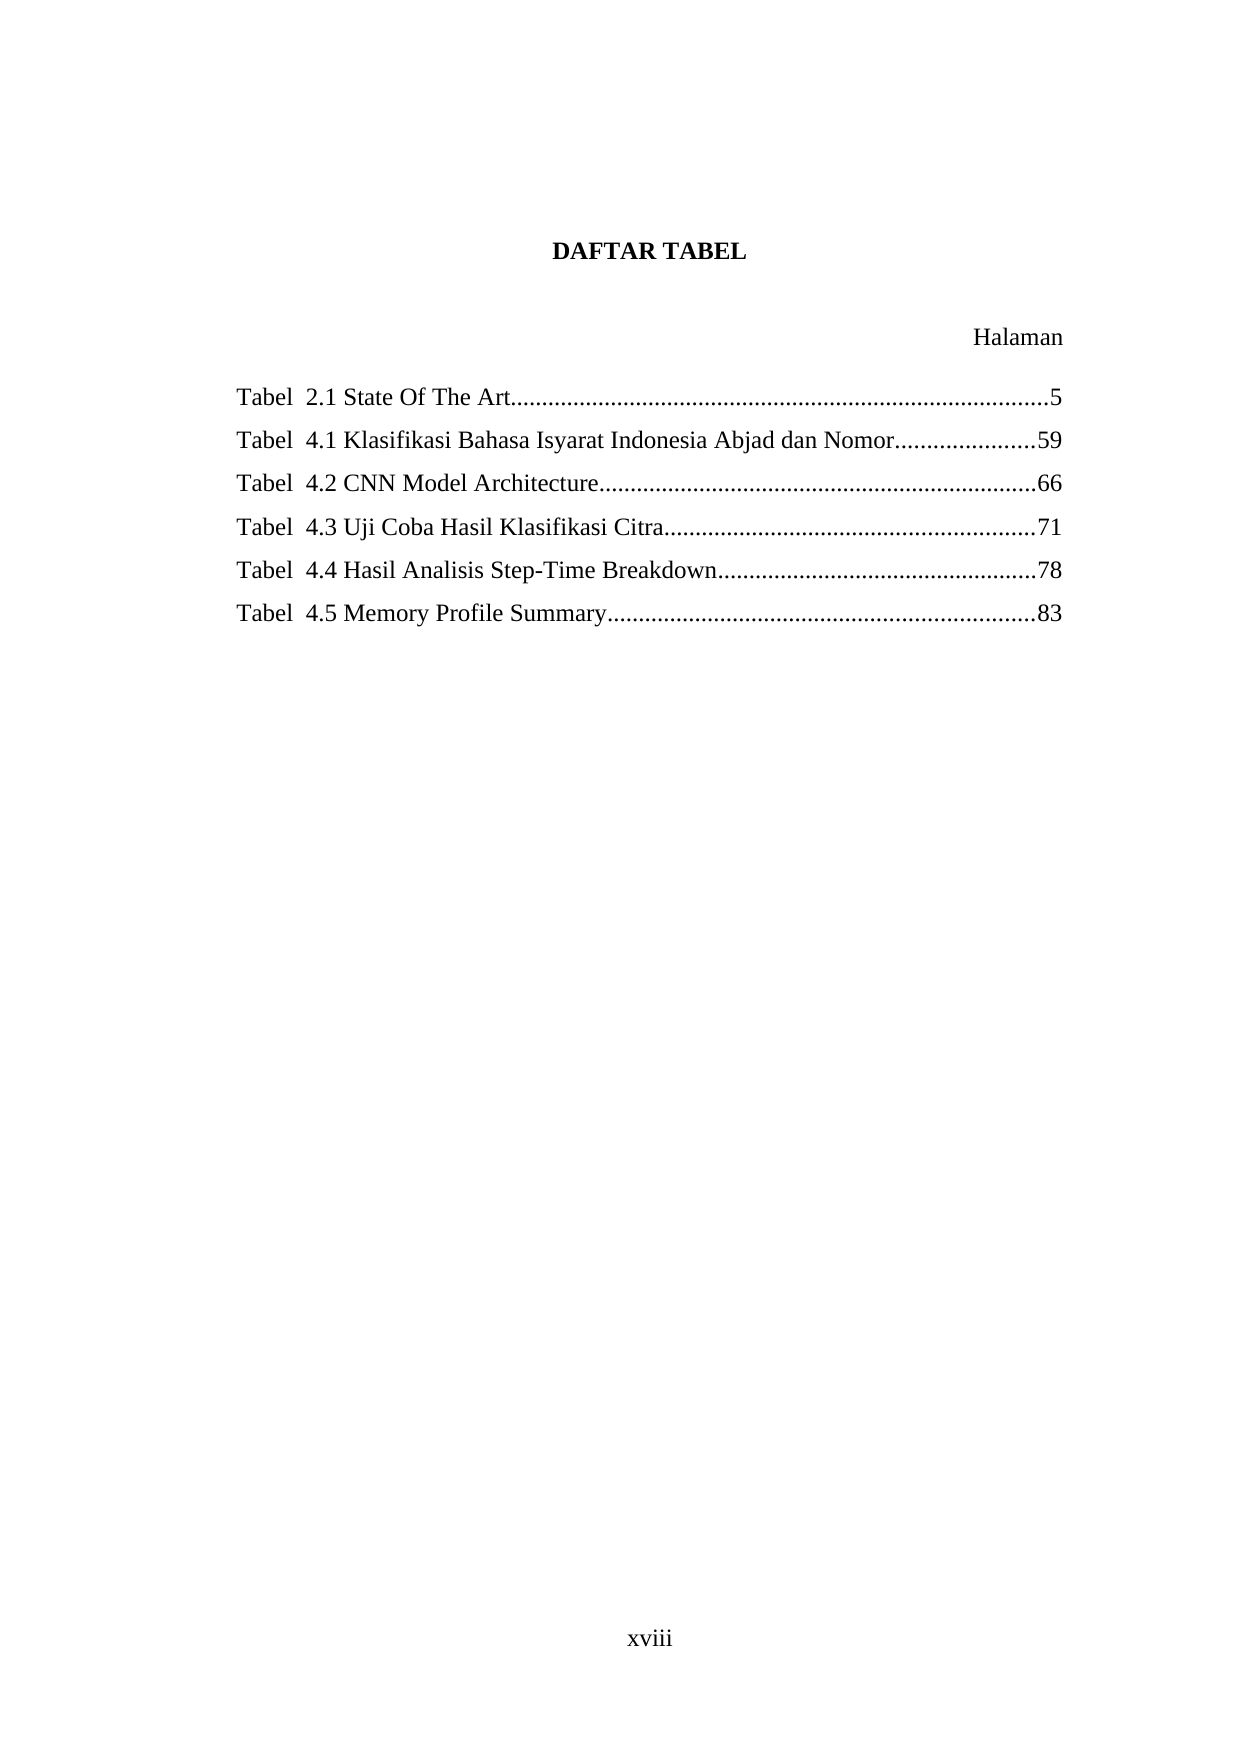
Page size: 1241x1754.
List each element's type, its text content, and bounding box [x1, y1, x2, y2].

text Tabel 4.4 Hasil Analisis Step-Time Breakdown 78 [236, 555, 1063, 583]
text Tabel 4.3 Uji Coba Hasil Klasifikasi Citra 71 [236, 512, 1063, 540]
text Tabel 4.2 CNN Model Architecture 66 [236, 468, 1063, 497]
subtitle DAFTAR TABEL [236, 236, 1063, 265]
text Halaman [236, 322, 1063, 351]
text Tabel 4.1 Klasifikasi Bahasa Isyarat Indonesia Abjad dan Nomor 59 [236, 425, 1063, 454]
text Tabel 2.1 State Of The Art 5 [236, 382, 1063, 411]
text Tabel 4.5 Memory Profile Summary 83 [236, 598, 1063, 627]
